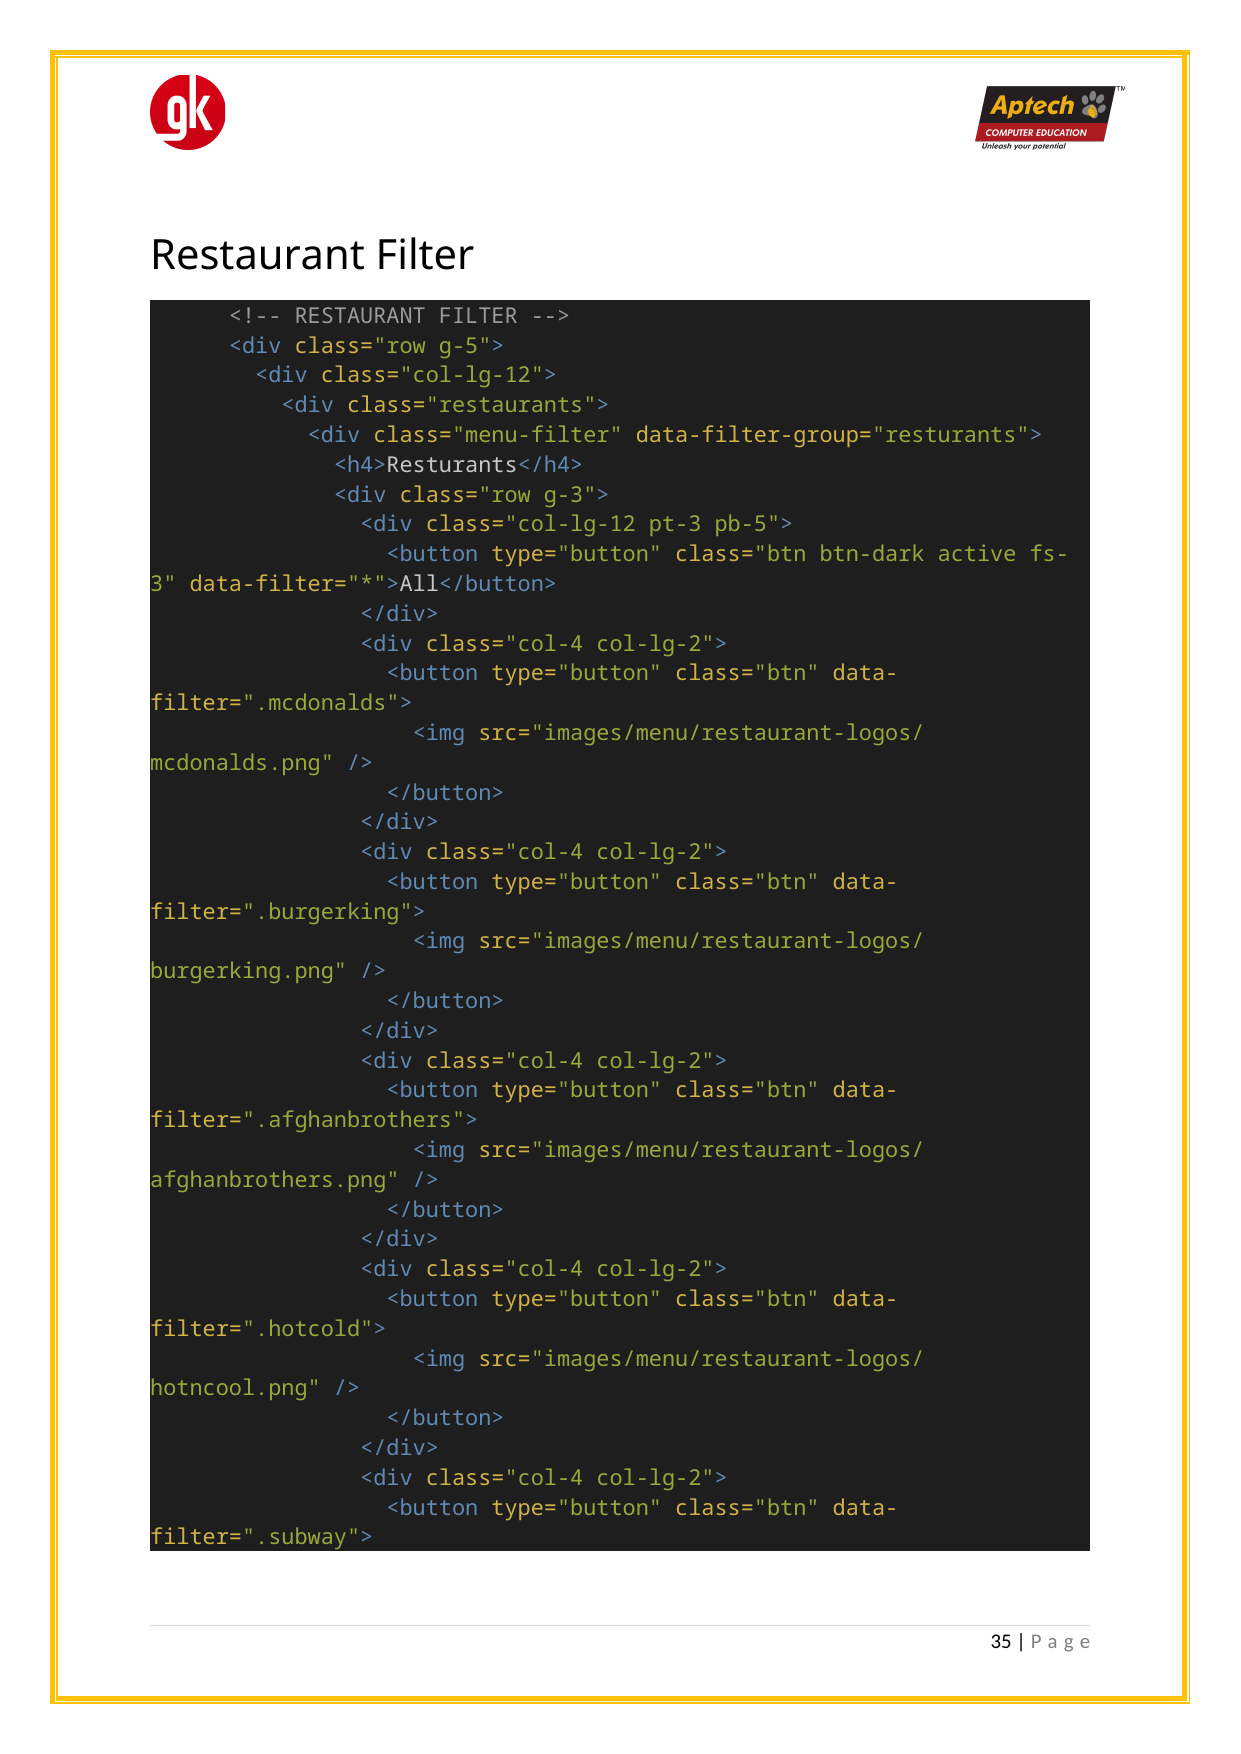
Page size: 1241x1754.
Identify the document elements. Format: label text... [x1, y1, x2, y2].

text </div> [150, 598, 1090, 627]
text Restaurant Filter [150, 225, 1090, 282]
text <button type="button" class="btn" data-filter=".subway"> [150, 1491, 1090, 1551]
text </div> [150, 1015, 1090, 1044]
text </div> [150, 1223, 1090, 1253]
text <button type="button" class="btn" data-filter=".hotcold"> [150, 1283, 1090, 1342]
text <div class="col-4 col-lg-2"> [150, 1044, 1090, 1074]
text <div class="col-lg-12 pt-3 pb-5"> [150, 508, 1090, 538]
text </button> [150, 1193, 1090, 1223]
text </button> [150, 985, 1090, 1015]
text <div class="col-lg-12"> [150, 359, 1090, 389]
text <img src="images/menu/restaurant-logos/hotncool.png" /> [150, 1342, 1090, 1402]
text <div class="col-4 col-lg-2"> [150, 1253, 1090, 1283]
text <div class="col-4 col-lg-2"> [150, 1462, 1090, 1491]
text <div class="col-4 col-lg-2"> [150, 836, 1090, 866]
text </div> [150, 806, 1090, 836]
text <div class="col-4 col-lg-2"> [150, 627, 1090, 657]
text <button type="button" class="btn" data-filter=".afghanbrothers"> [150, 1074, 1090, 1134]
text <img src="images/menu/restaurant-logos/burgerking.png" /> [150, 925, 1090, 985]
text <h4>Resturants</h4> [150, 449, 1090, 478]
text <div class="menu-filter" data-filter-group="resturants"> [150, 419, 1090, 449]
text <div class="row g-5"> [150, 329, 1090, 359]
text <div class="restaurants"> [150, 389, 1090, 419]
text <!-- RESTAURANT FILTER --> [150, 300, 1090, 329]
text </div> [150, 1432, 1090, 1462]
text <img src="images/menu/restaurant-logos/afghanbrothers.png" /> [150, 1134, 1090, 1193]
picture [975, 86, 1125, 150]
text <button type="button" class="btn" data-filter=".burgerking"> [150, 866, 1090, 925]
text <button type="button" class="btn" data-filter=".mcdonalds"> [150, 657, 1090, 717]
text <div class="row g-3"> [150, 478, 1090, 508]
text <button type="button" class="btn btn-dark active fs-3" data-filter="*">All</button> [150, 538, 1090, 598]
picture [150, 75, 226, 150]
text <img src="images/menu/restaurant-logos/mcdonalds.png" /> [150, 717, 1090, 776]
text </button> [150, 776, 1090, 806]
text </button> [150, 1402, 1090, 1432]
